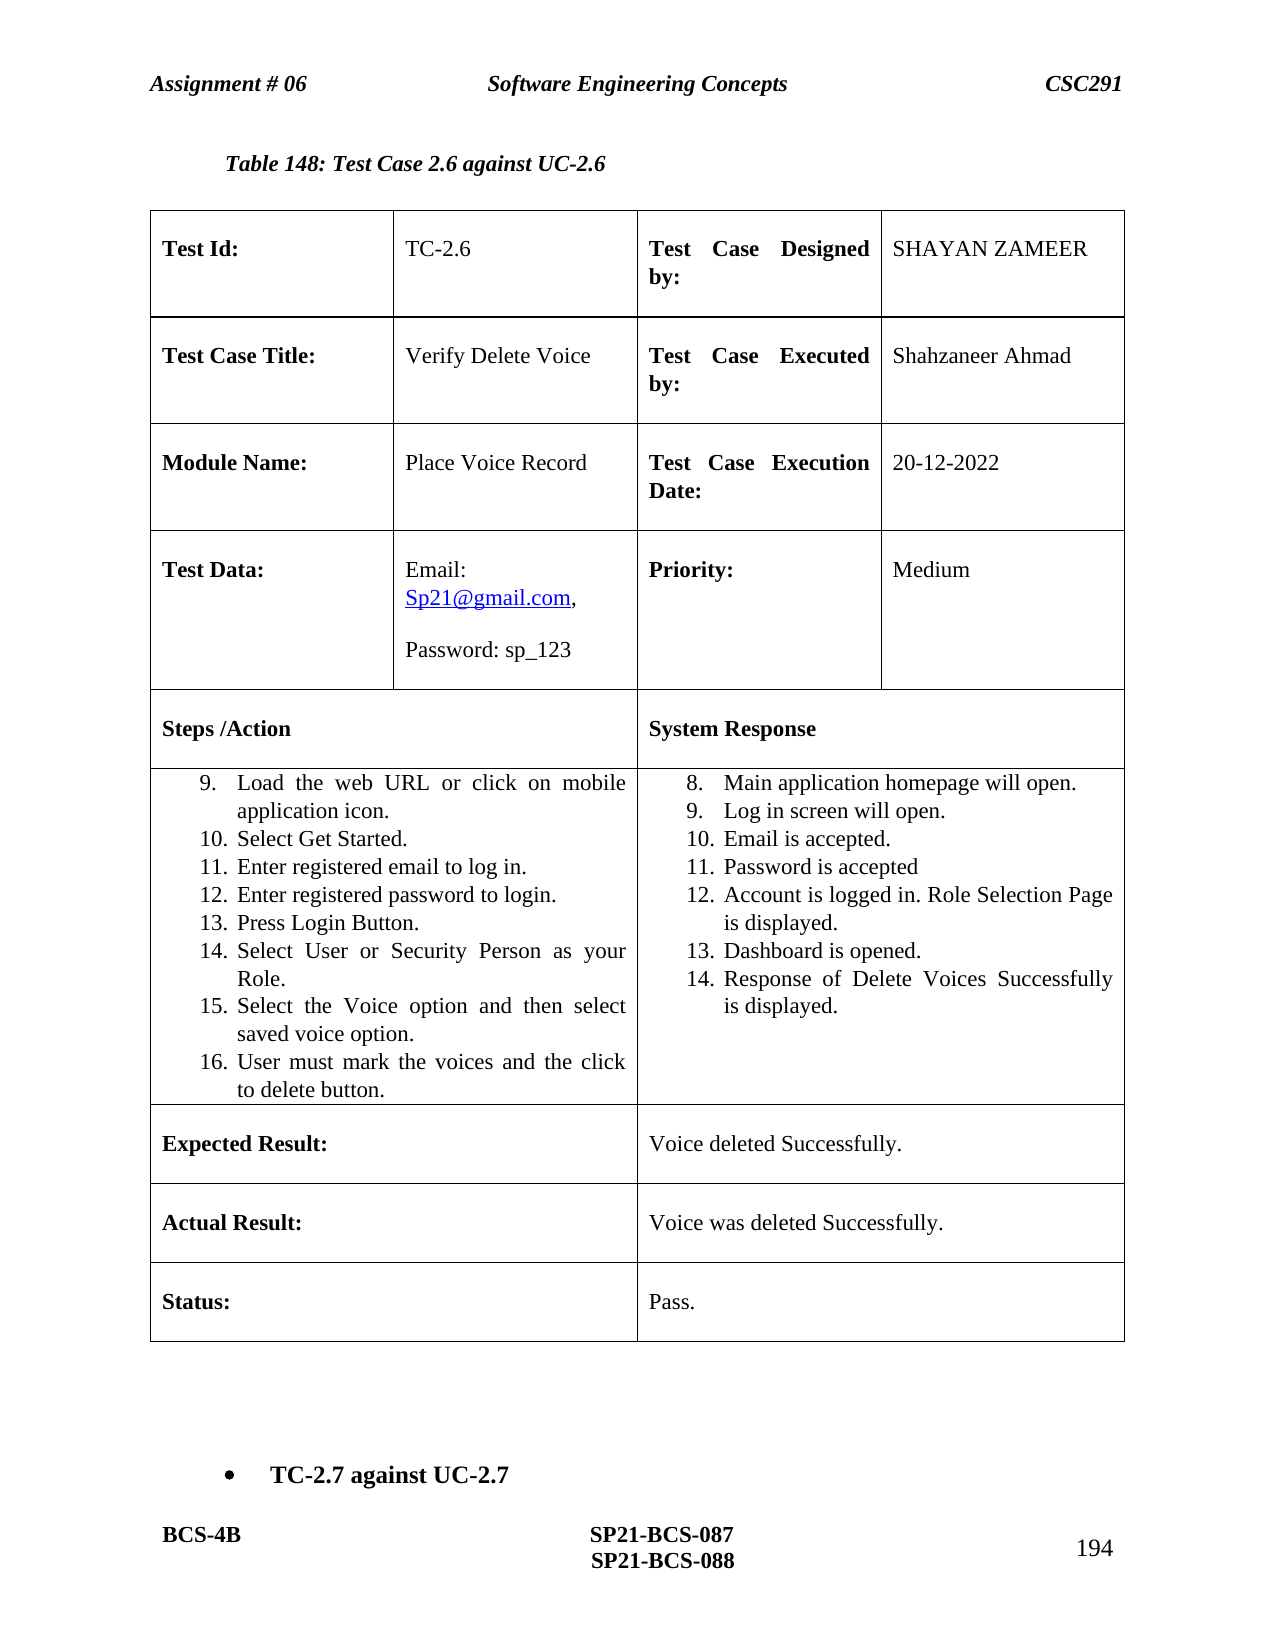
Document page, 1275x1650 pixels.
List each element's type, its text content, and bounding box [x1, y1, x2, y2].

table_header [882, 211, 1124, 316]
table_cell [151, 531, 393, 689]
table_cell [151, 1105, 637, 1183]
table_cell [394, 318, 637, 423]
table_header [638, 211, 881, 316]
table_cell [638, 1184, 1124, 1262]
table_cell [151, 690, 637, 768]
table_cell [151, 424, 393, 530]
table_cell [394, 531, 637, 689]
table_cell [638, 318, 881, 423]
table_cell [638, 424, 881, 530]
list Table 148: Test Case 2.6 against UC-2.6 [225, 150, 1125, 176]
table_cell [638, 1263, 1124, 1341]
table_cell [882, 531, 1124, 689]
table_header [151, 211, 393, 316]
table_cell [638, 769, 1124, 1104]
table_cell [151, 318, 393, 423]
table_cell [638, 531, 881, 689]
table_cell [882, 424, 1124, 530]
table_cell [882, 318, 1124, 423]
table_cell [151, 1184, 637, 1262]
list TC-2.7 against UC-2.7 [225, 1460, 1125, 1489]
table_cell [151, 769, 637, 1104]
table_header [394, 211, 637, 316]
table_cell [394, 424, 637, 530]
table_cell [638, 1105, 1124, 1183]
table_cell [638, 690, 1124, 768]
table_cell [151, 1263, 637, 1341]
